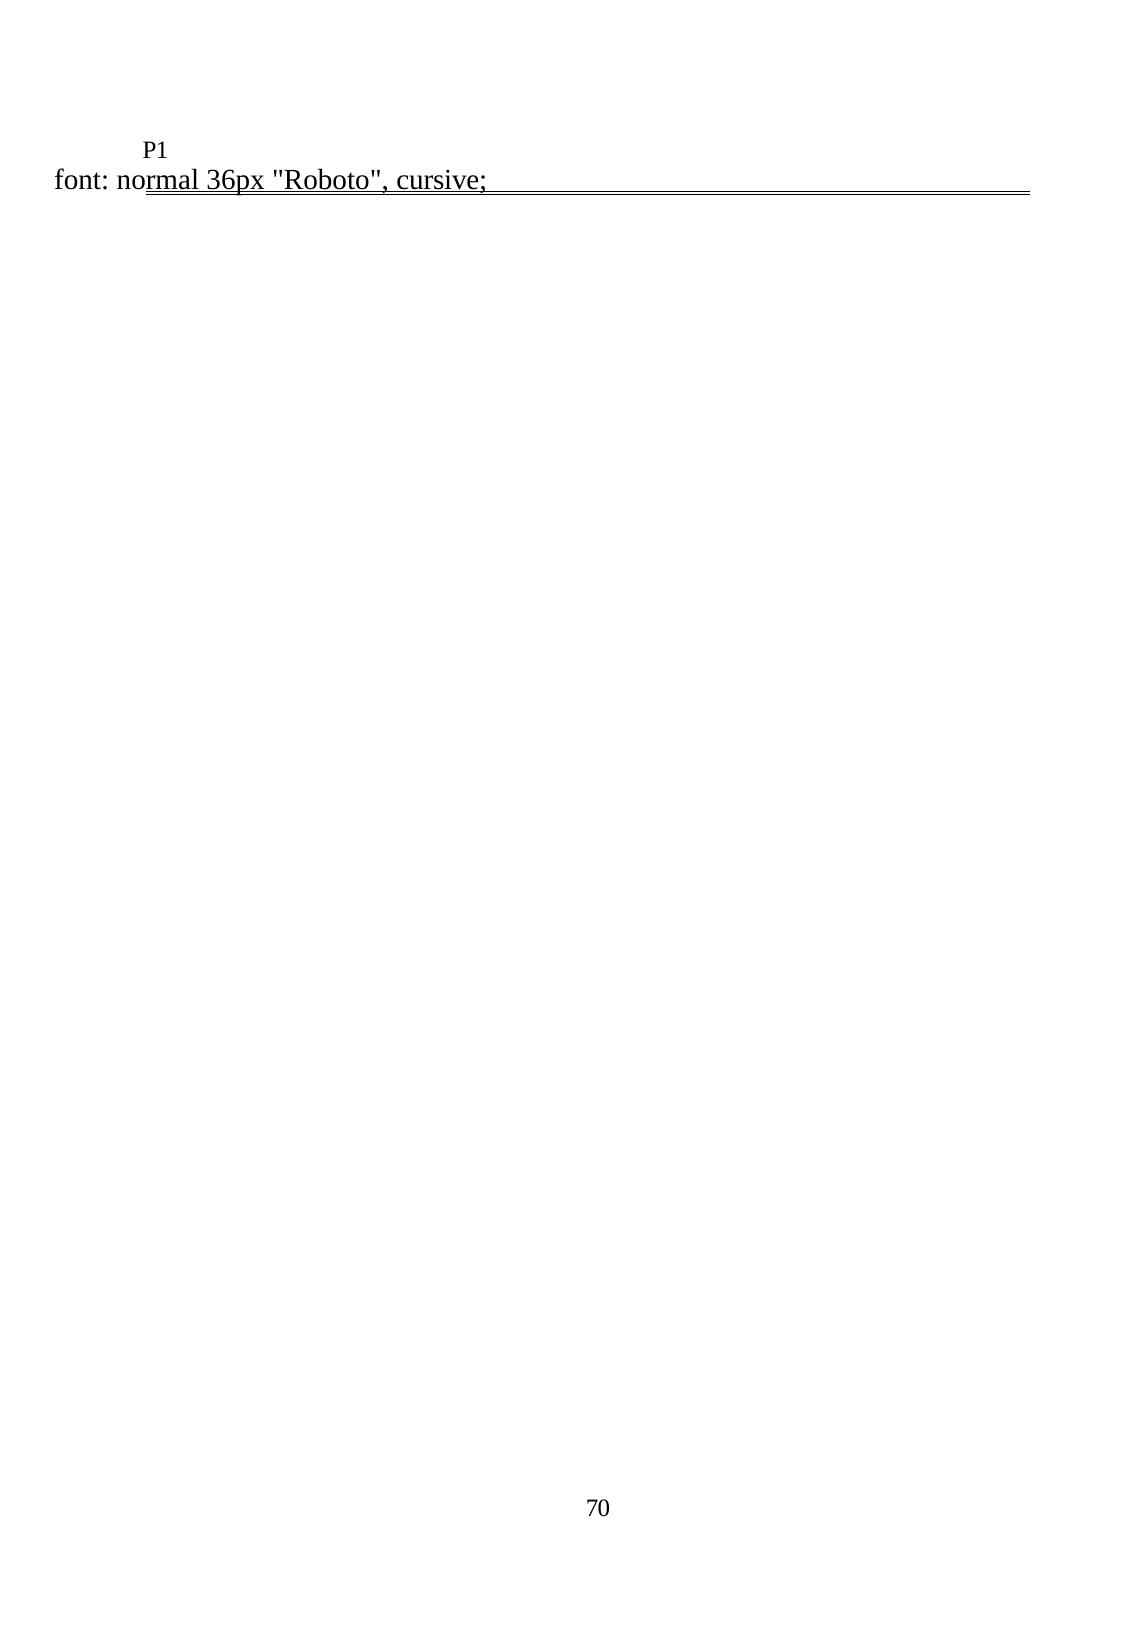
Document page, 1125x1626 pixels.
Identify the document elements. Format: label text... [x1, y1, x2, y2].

text font: normal 36px "Roboto", cursive; [54, 162, 1098, 196]
